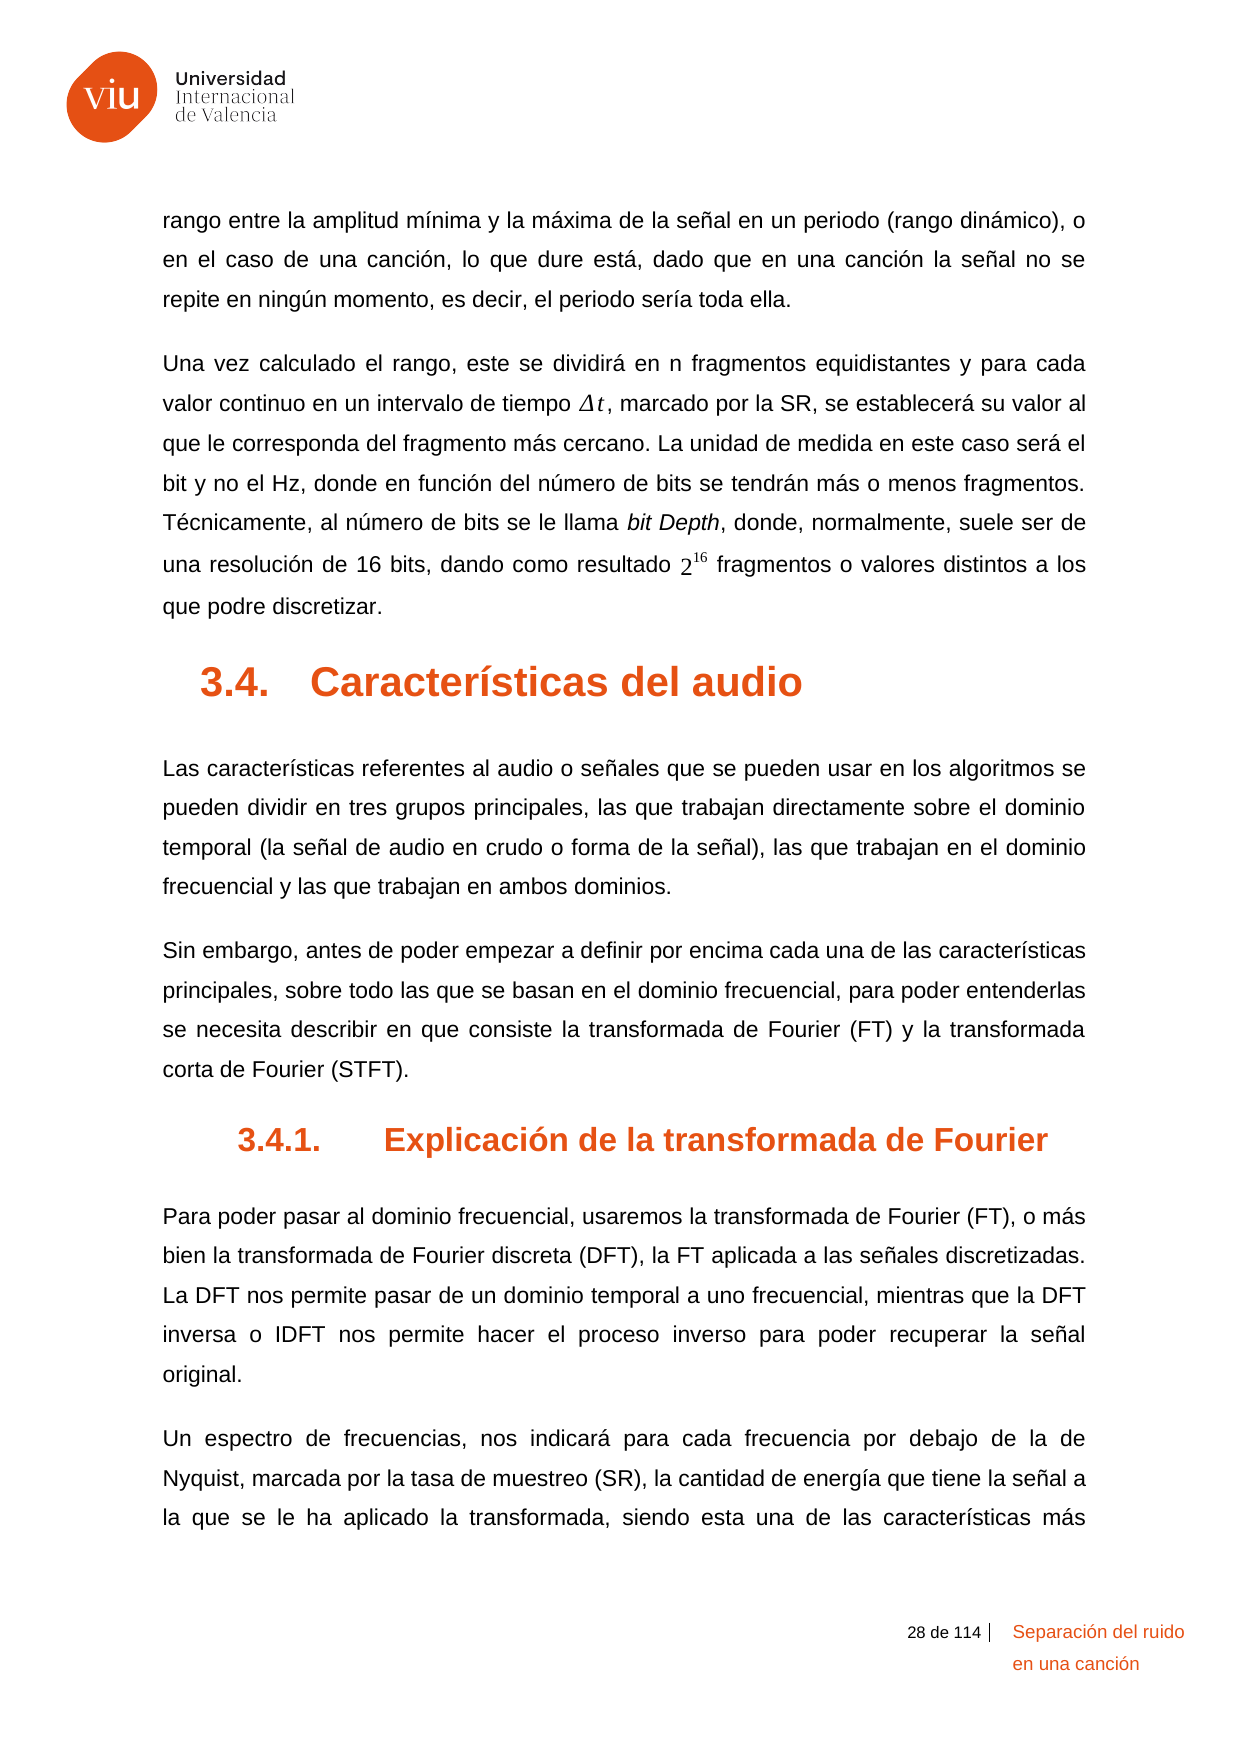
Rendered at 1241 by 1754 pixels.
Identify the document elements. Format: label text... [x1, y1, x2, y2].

text Las características referentes al audio o señales que se pueden usar en los algoritmos se pueden dividir en tres grupos principales, las que trabajan directamente sobre el dominio temporal (la señal de audio en crudo o forma de la señal), las que trabajan en el dominio frecuencial y las que trabajan en ambos dominios. [162, 754, 1087, 899]
text Para poder pasar al dominio frecuencial, usaremos la transformada de Fourier (FT), o más bien la transformada de Fourier discreta (DFT), la FT aplicada a las señales discretizadas. La DFT nos permite pasar de un dominio temporal a uno frecuencial, mientras que la DFT inversa o IDFT nos permite hacer el proceso inverso para poder recuperar la señal original. [162, 1203, 1087, 1387]
text Sin embargo, antes de poder empezar a definir por encima cada una de las características principales, sobre todo las que se basan en el dominio frecuencial, para poder entenderlas se necesita describir en que consiste la transformada de Fourier (FT) y la transformada corta de Fourier (STFT). [162, 937, 1087, 1082]
list Explicación de la transformada de Fourier [237, 1120, 1087, 1159]
text Una vez calculado el rango, este se dividirá en n fragmentos equidistantes y para cada valor continuo en un intervalo de tiempo , marcado por la SR, se establecerá su valor al que le corresponda del fragmento más cercano. La unidad de medida en este caso será el bit y no el Hz, donde en función del número de bits se tendrán más o menos fragmentos. Técnicamente, al número de bits se le llama bit Depth, donde, normalmente, suele ser de una resolución de 16 bits, dando como resultado fragmentos o valores distintos a los que podre discretizar. [162, 350, 1087, 619]
list Características del audio [200, 658, 1087, 706]
picture [45, 29, 316, 165]
